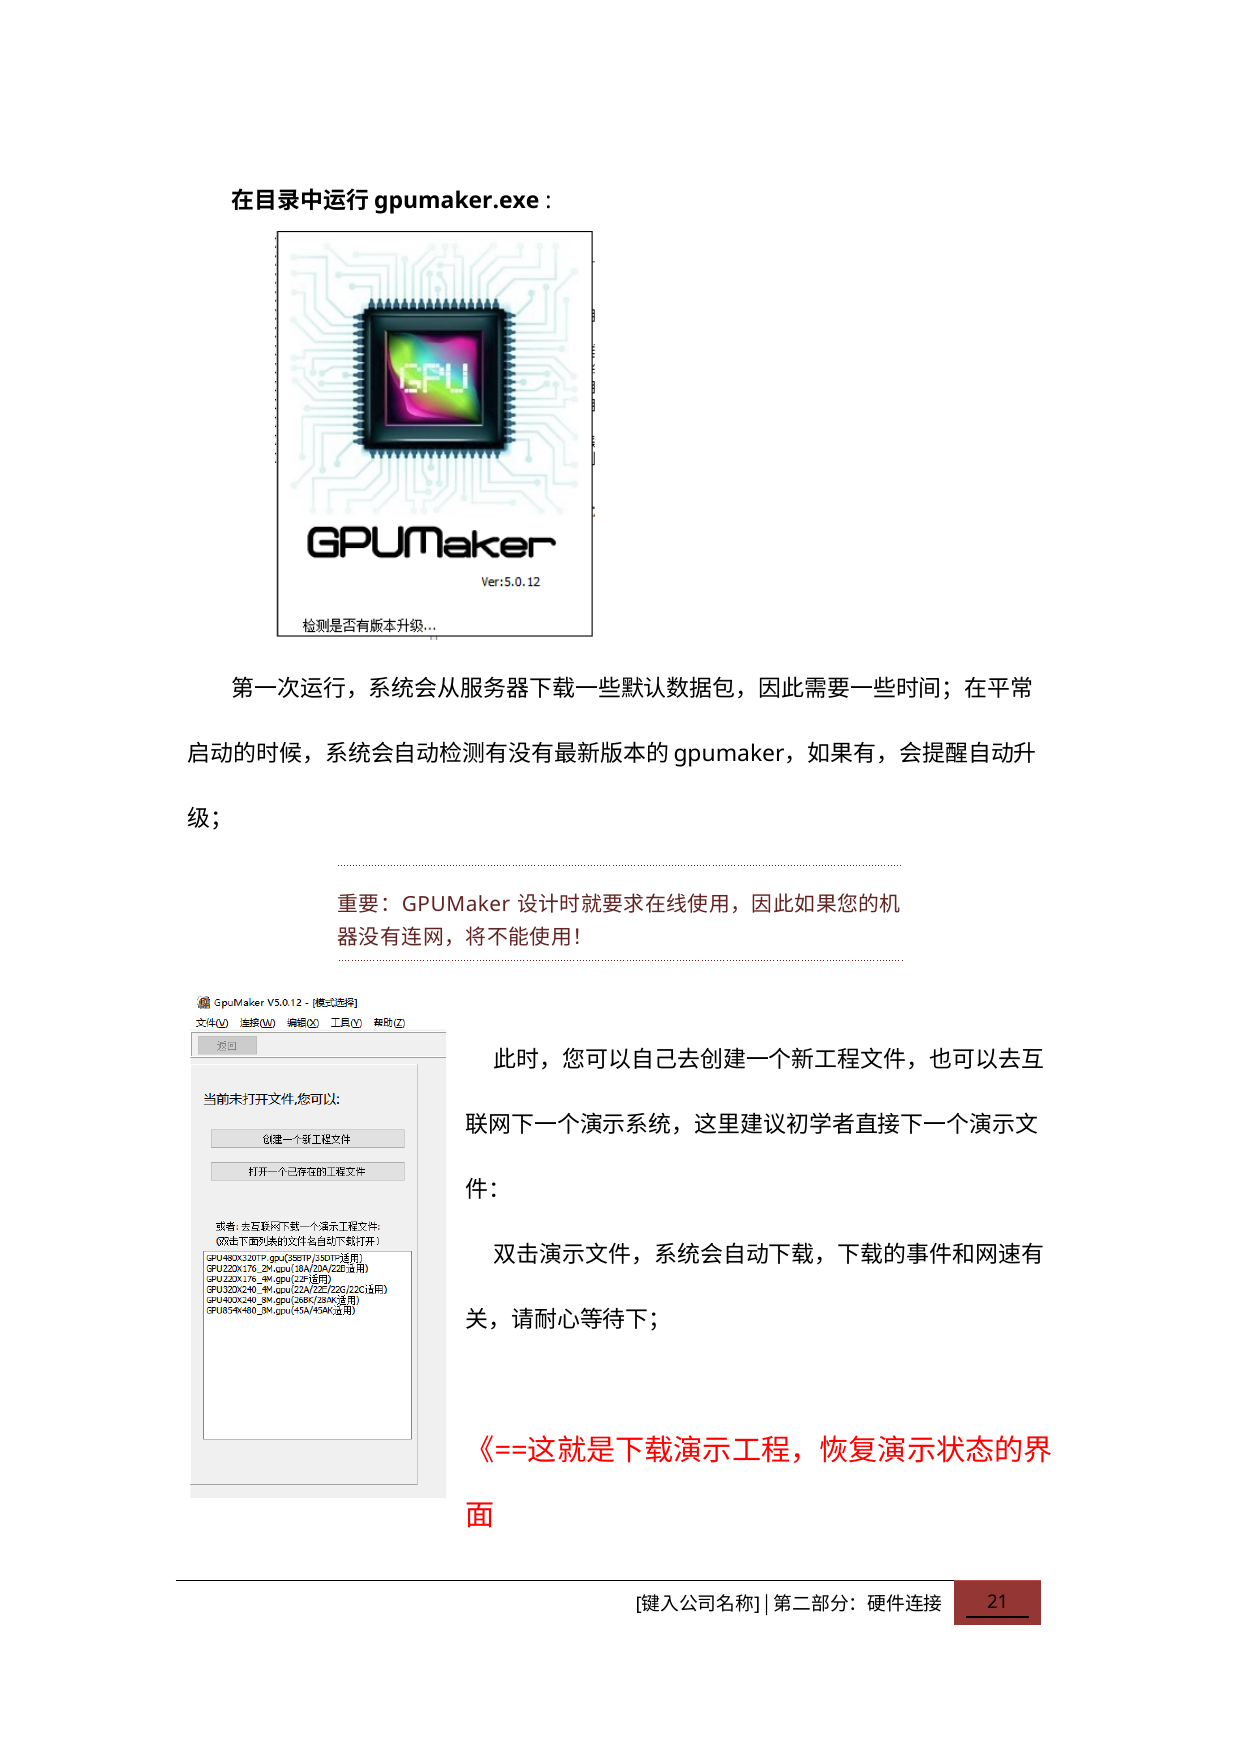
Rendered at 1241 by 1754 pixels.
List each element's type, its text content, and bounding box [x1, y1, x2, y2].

text 此时，您可以自己去创建一个新工程文件，也可以去互联网下一个演示系统，这里建议初学者直接下一个演示文件： [447, 1026, 1053, 1221]
text 《==这就是下载演示工程，恢复演示状态的界面 [187, 1416, 1053, 1546]
picture [275, 231, 595, 640]
text 第一次运行，系统会从服务器下载一些默认数据包，因此需要一些时间；在平常启动的时候，系统会自动检测有没有最新版本的gpumaker，如果有，会提醒自动升级； [187, 654, 1053, 849]
picture [190, 992, 447, 1498]
text 重要：GPUMaker 设计时就要求在线使用，因此如果您的机器没有连网，将不能使用！ [337, 865, 903, 961]
text 双击演示文件，系统会自动下载，下载的事件和网速有关，请耐心等待下； [447, 1221, 1053, 1351]
text 在目录中运行 gpumaker.exe : [187, 166, 1053, 231]
